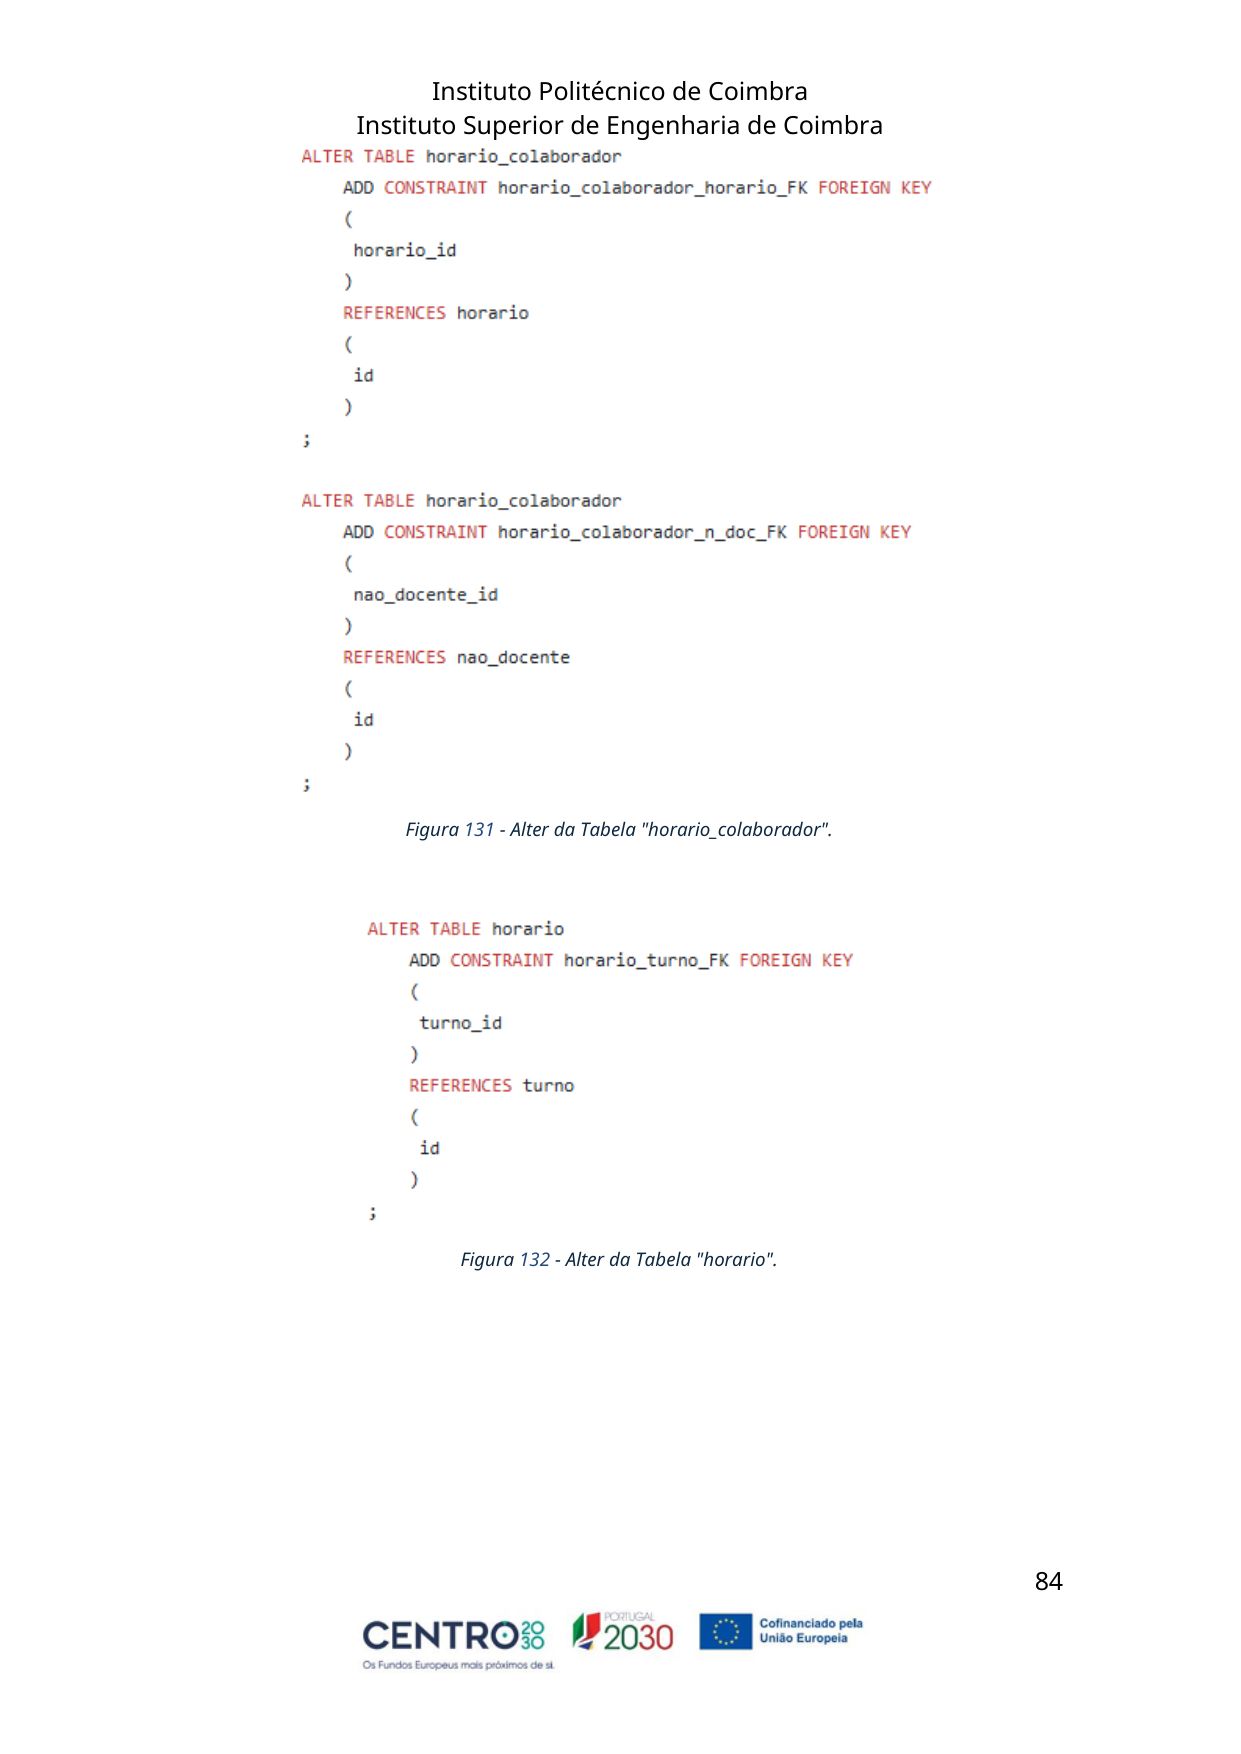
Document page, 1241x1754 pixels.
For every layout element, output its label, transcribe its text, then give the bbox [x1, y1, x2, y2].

picture [365, 918, 875, 1225]
picture [349, 1597, 891, 1681]
picture [302, 147, 939, 795]
